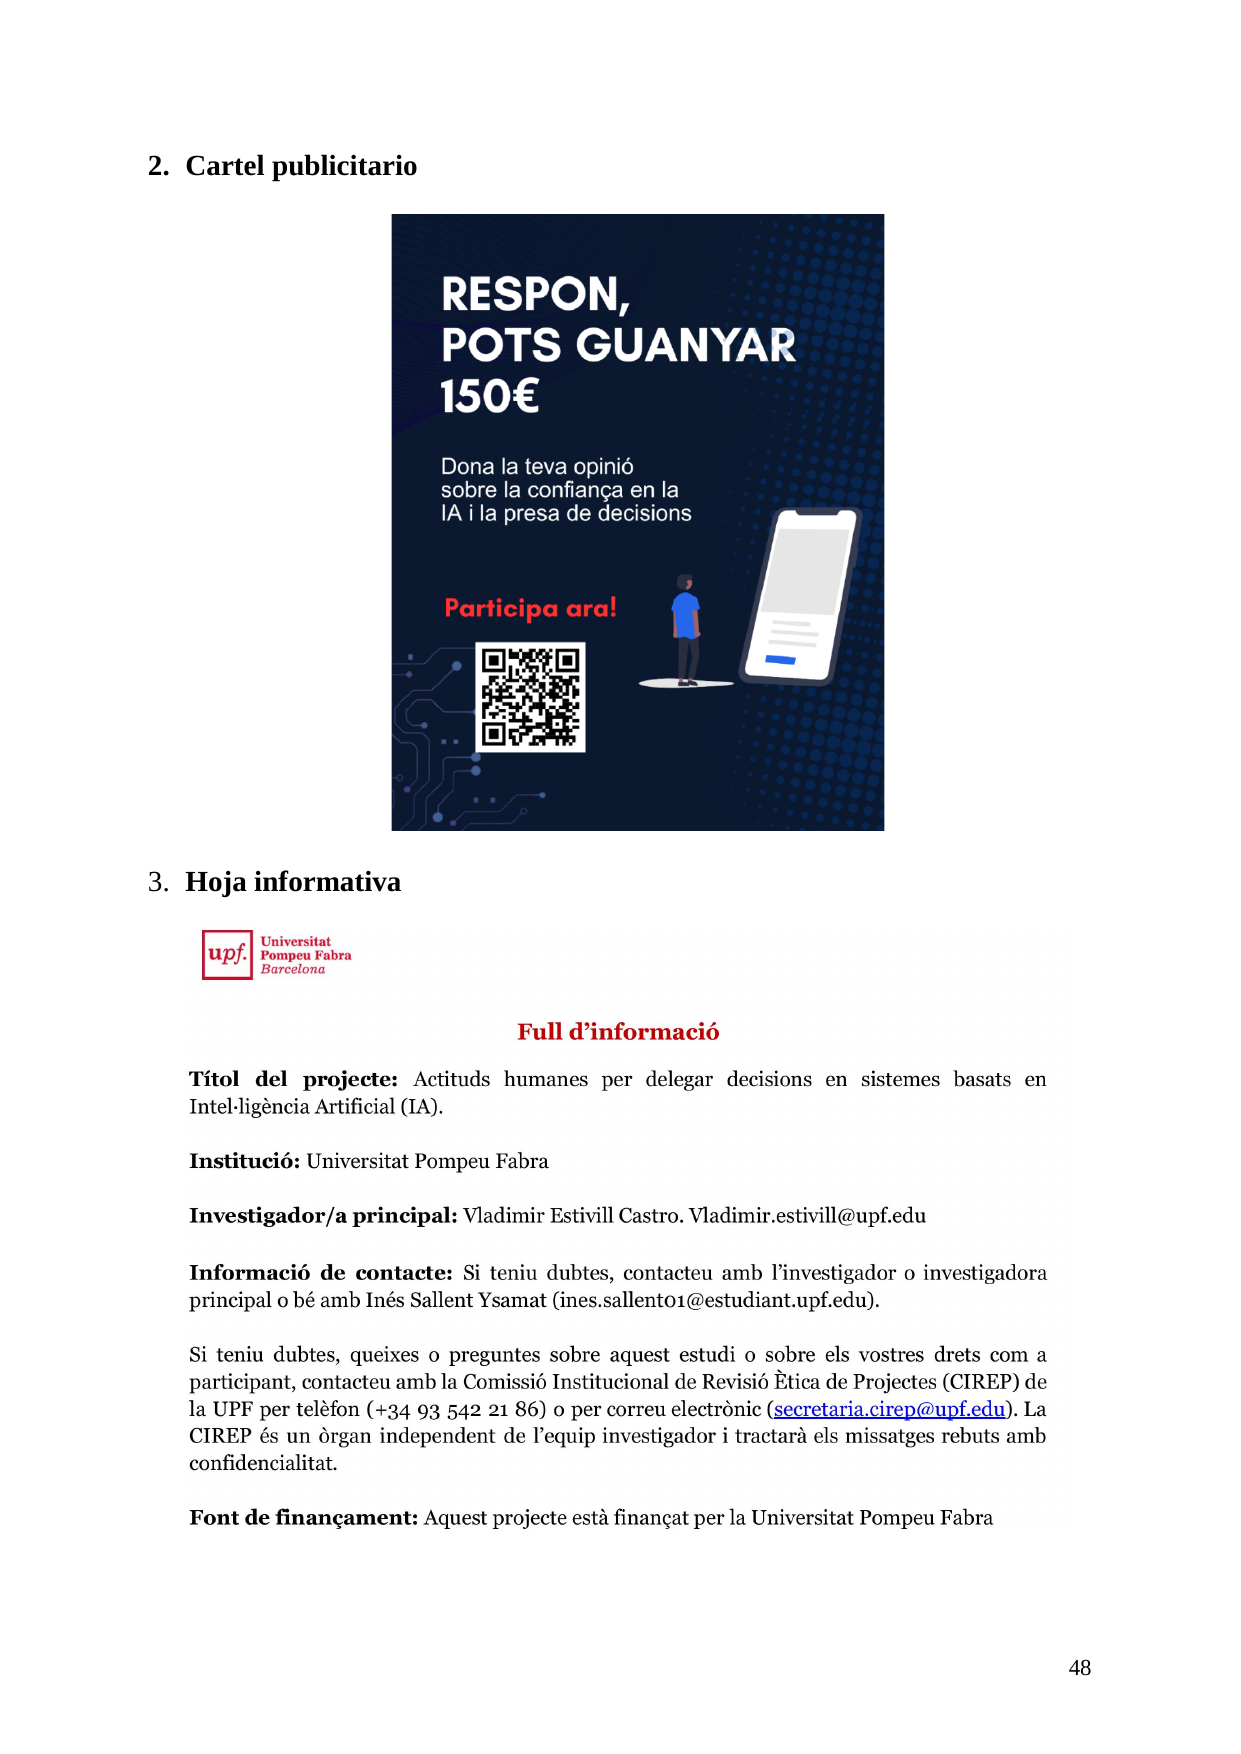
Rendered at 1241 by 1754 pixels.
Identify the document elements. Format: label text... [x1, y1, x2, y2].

picture [391, 214, 885, 831]
list Hoja informativa [148, 864, 1091, 898]
picture [185, 924, 1074, 1534]
list Cartel publicitario [148, 148, 1091, 181]
